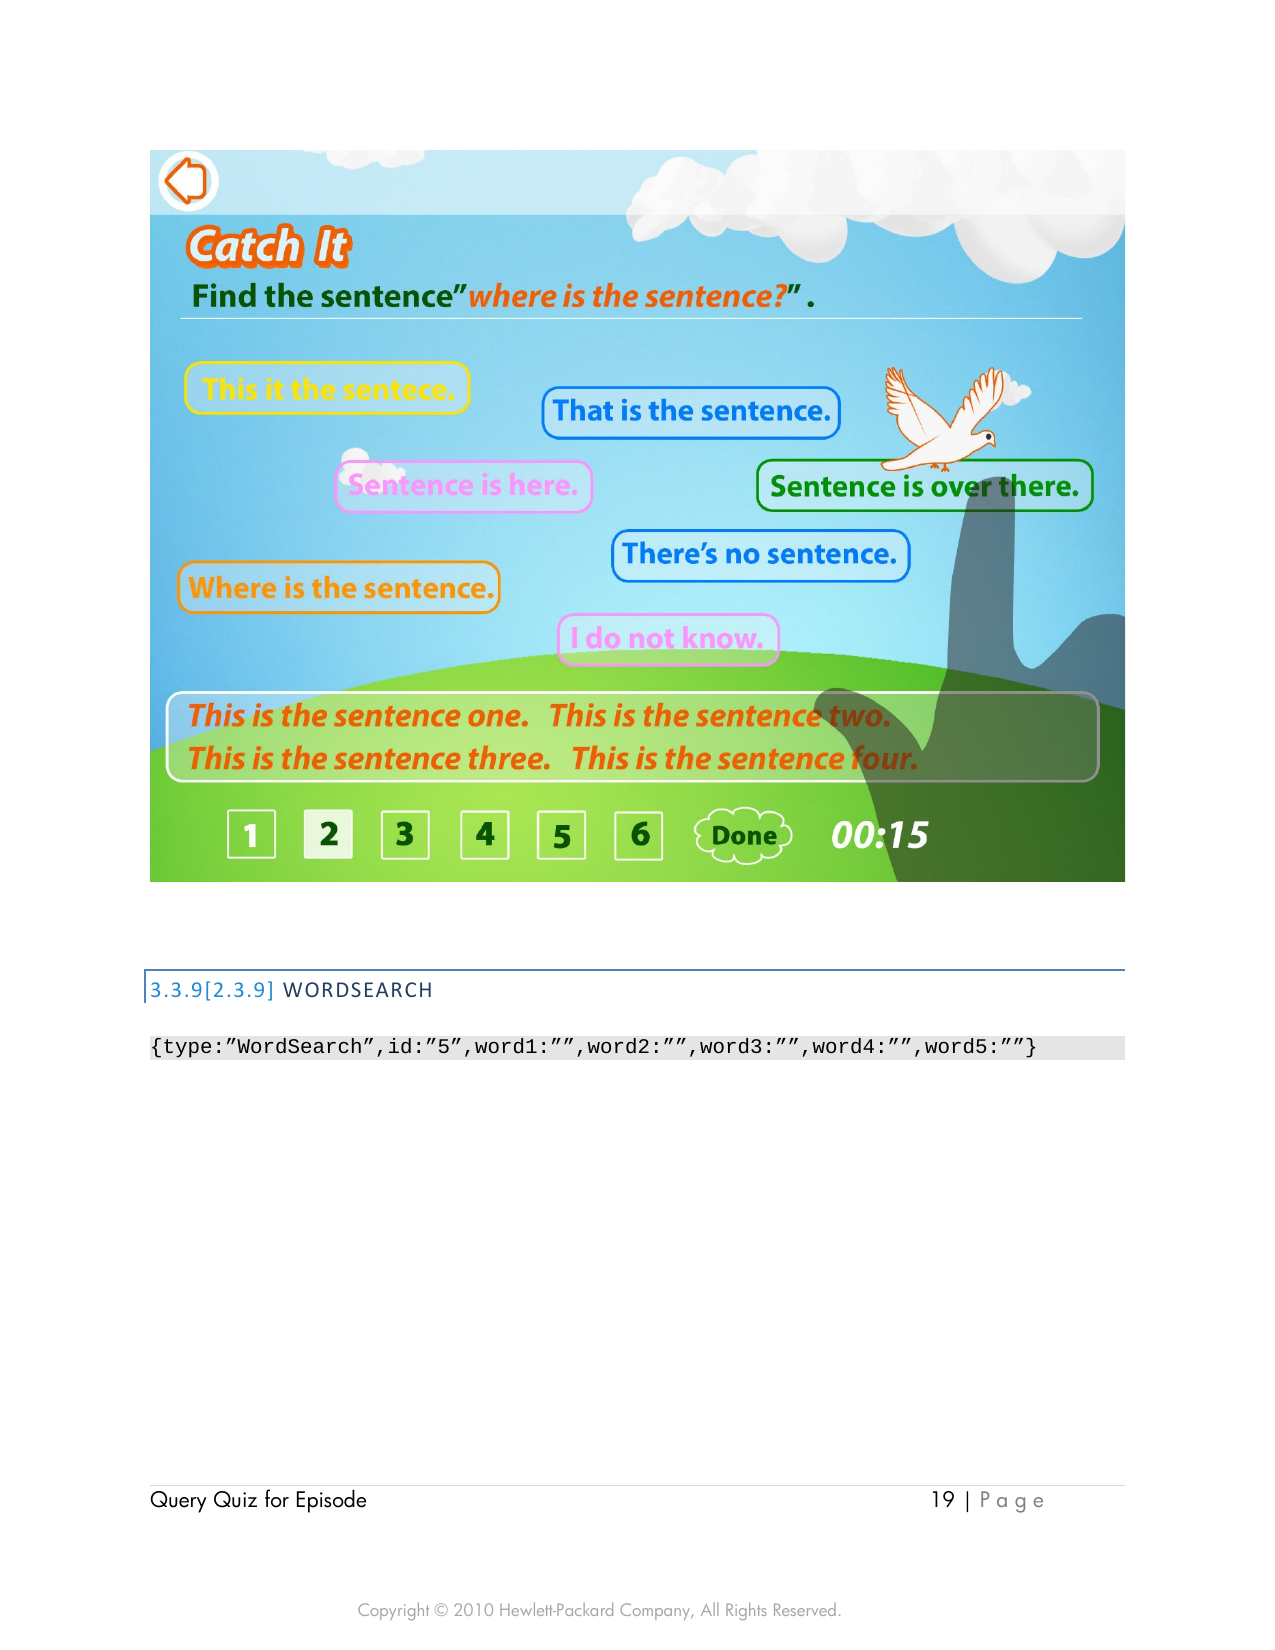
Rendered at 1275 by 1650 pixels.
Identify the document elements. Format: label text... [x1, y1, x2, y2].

picture [150, 150, 1125, 882]
text {type:”WordSearch”,id:”5”,word1:””,word2:””,word3:””,word4:””,word5:””} [150, 1036, 1125, 1060]
subtitle WordSearch [146, 971, 1125, 1003]
